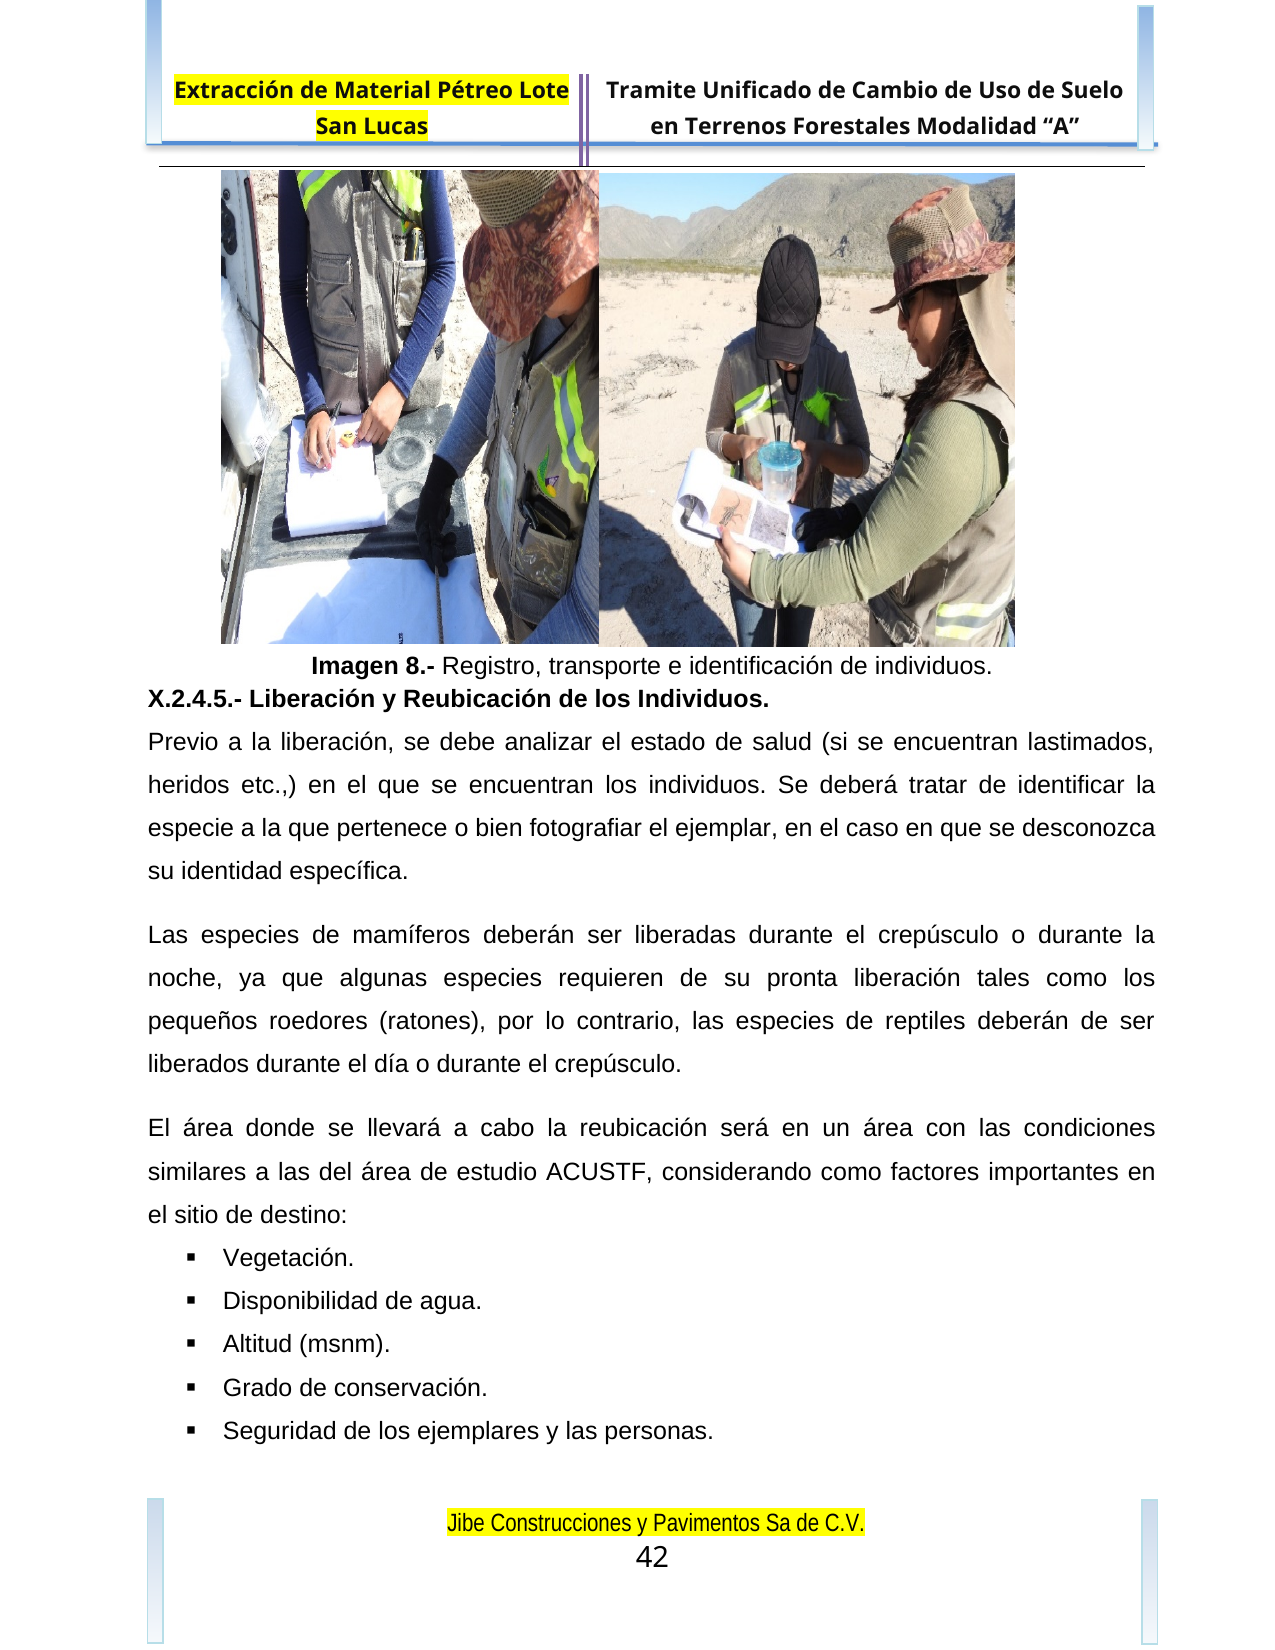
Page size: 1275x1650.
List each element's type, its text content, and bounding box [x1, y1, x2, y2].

list Altitud (msnm). [185, 1329, 1157, 1358]
list Disponibilidad de agua. [185, 1286, 1157, 1315]
subtitle X.2.4.5.- Liberación y Reubicación de los Individuos. [148, 684, 1157, 712]
list Grado de conservación. [185, 1372, 1157, 1401]
picture [221, 170, 1015, 647]
list Seguridad de los ejemplares y las personas. [185, 1416, 1157, 1444]
text Las especies de mamíferos deberán ser liberadas durante el crepúsculo o durante la noche, ya que algunas especies requieren de su pronta liberación tales como los pequeños roedores (ratones), por lo contrario, las especies de reptiles deberán de ser liberados durante el día o durante el crepúsculo. [148, 920, 1157, 1078]
text El área donde se llevará a cabo la reubicación será en un área con las condiciones similares a las del área de estudio ACUSTF, considerando como factores importantes en el sitio de destino: [148, 1113, 1157, 1228]
list Vegetación. [185, 1243, 1157, 1272]
text Imagen 8.- Registro, transporte e identificación de individuos. [148, 651, 1157, 679]
text Previo a la liberación, se debe analizar el estado de salud (si se encuentran lastimados, heridos etc.,) en el que se encuentran los individuos. Se deberá tratar de identificar la especie a la que pertenece o bien fotografiar el ejemplar, en el caso en que se desconozca su identidad específica. [148, 727, 1157, 885]
